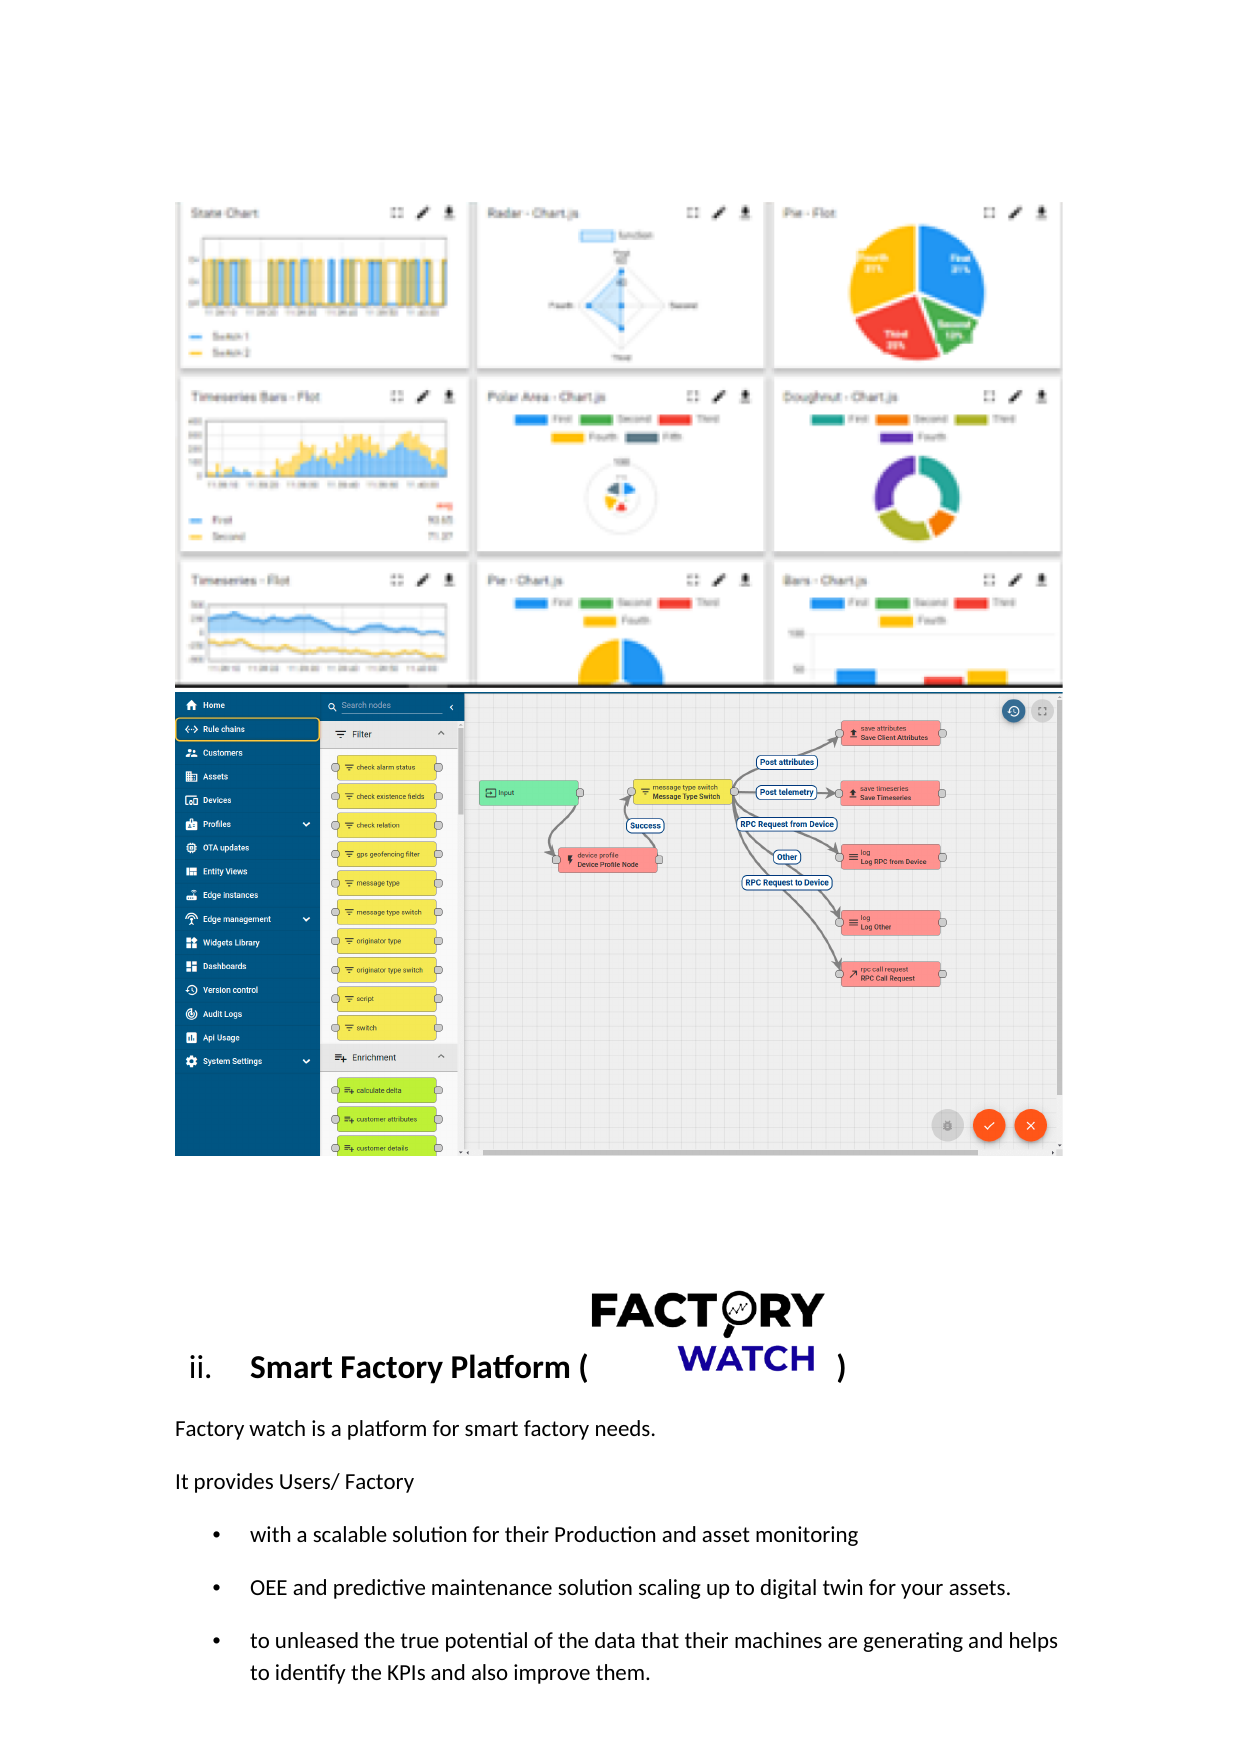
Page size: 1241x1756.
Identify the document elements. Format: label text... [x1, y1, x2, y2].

text Factory watch is a platform for smart factory needs. [175, 1414, 1065, 1442]
text It provides Users/ Factory [175, 1467, 1065, 1495]
list to unleased the true potential of the data that their machines are generating and helps to identify the KPIs and also improve them. [212, 1626, 1065, 1686]
list OEE and predictive maintenance solution scaling up to digital twin for your assets. [212, 1573, 1065, 1601]
picture [175, 695, 319, 715]
picture [175, 692, 1063, 1156]
list with a scalable solution for their Production and asset monitoring [212, 1520, 1065, 1548]
picture [588, 1287, 837, 1379]
picture [180, 722, 315, 737]
picture [175, 202, 1063, 688]
